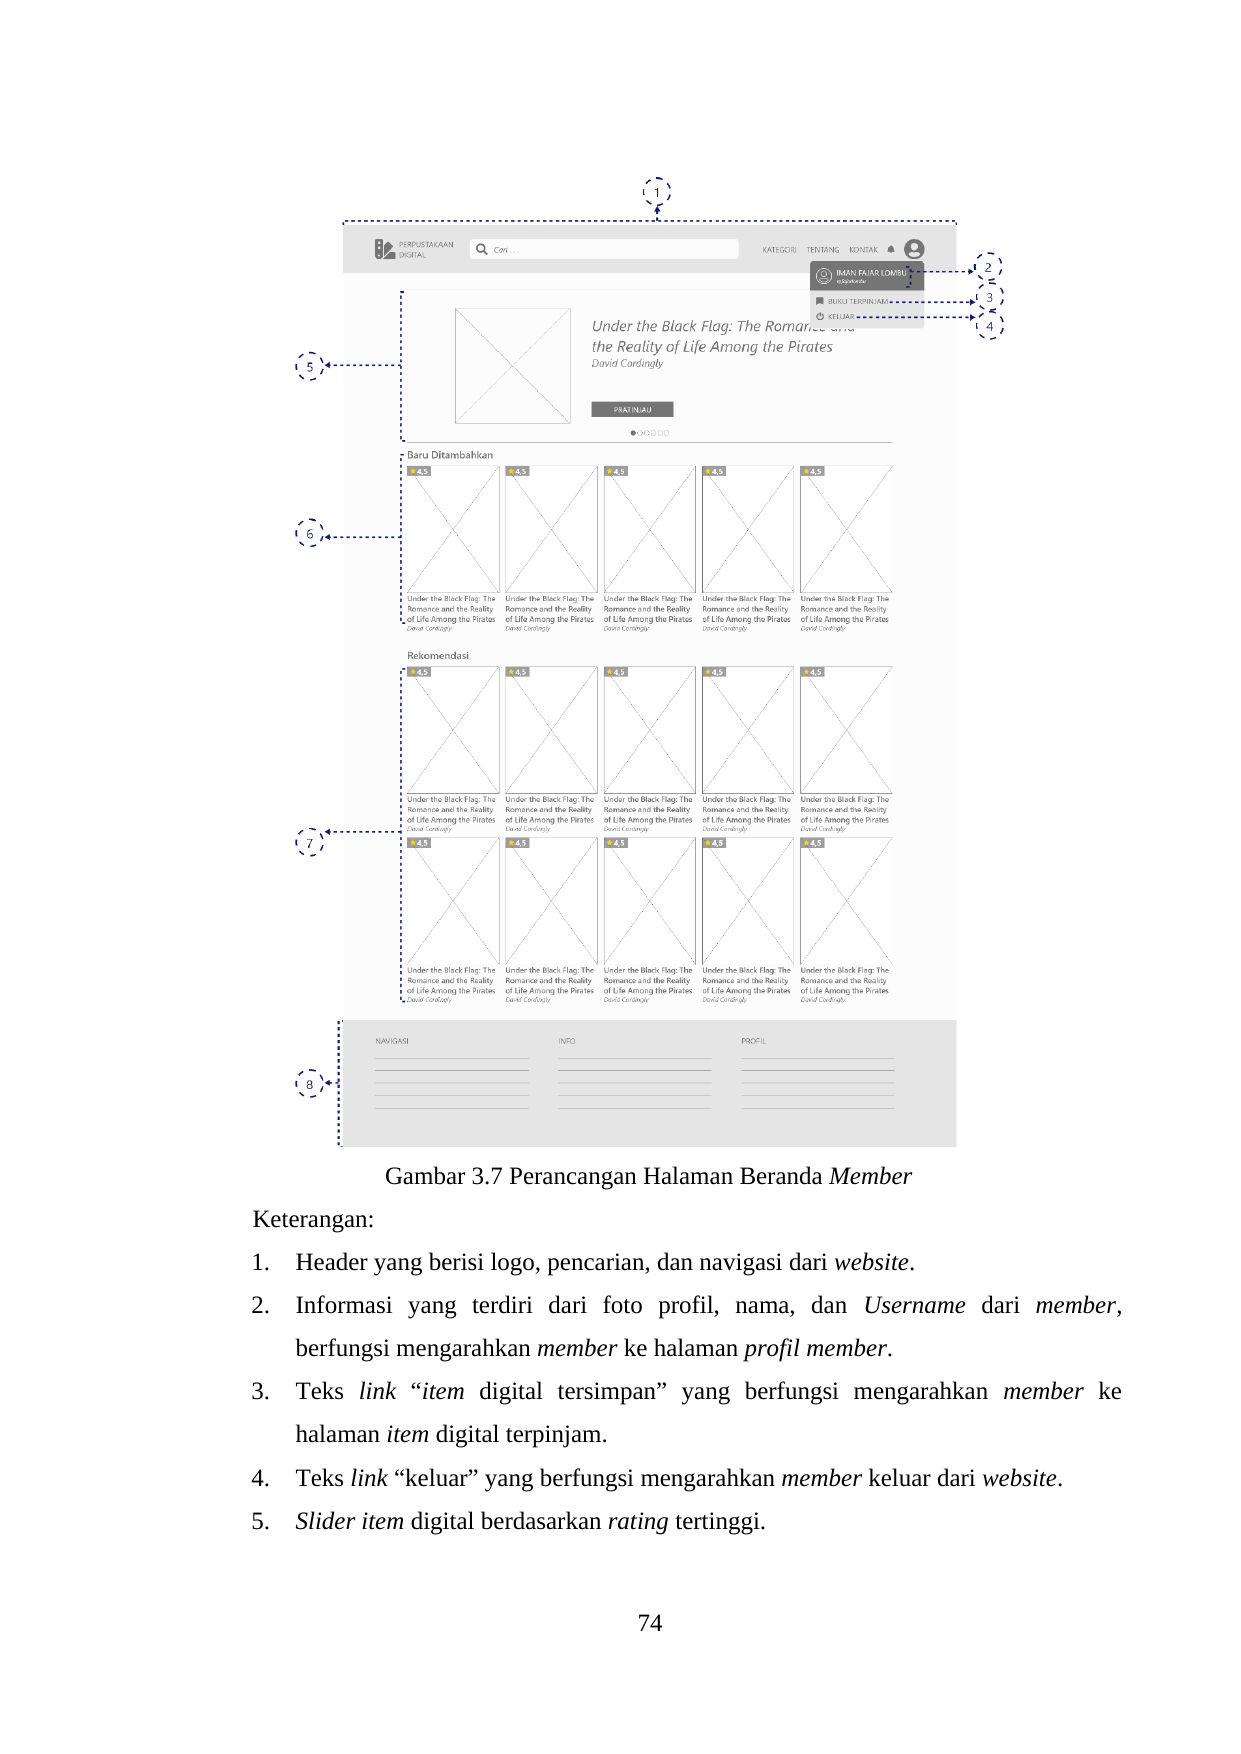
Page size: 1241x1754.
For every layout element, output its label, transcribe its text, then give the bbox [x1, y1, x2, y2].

list Teks link “item digital tersimpan” yang berfungsi mengarahkan member ke halaman item digital terpinjam. [251, 1376, 1122, 1448]
list Slider item digital berdasarkan rating tertinggi. [251, 1506, 1122, 1534]
list Teks link “keluar” yang berfungsi mengarahkan member keluar dari website. [251, 1463, 1122, 1491]
text Keterangan: [177, 1204, 1122, 1233]
list Informasi yang terdiri dari foto profil, nama, dan Username dari member, berfungsi mengarahkan member ke halaman profil member. [251, 1290, 1122, 1362]
list Header yang berisi logo, pencarian, dan navigasi dari website. [251, 1247, 1122, 1276]
picture [295, 177, 1004, 1147]
